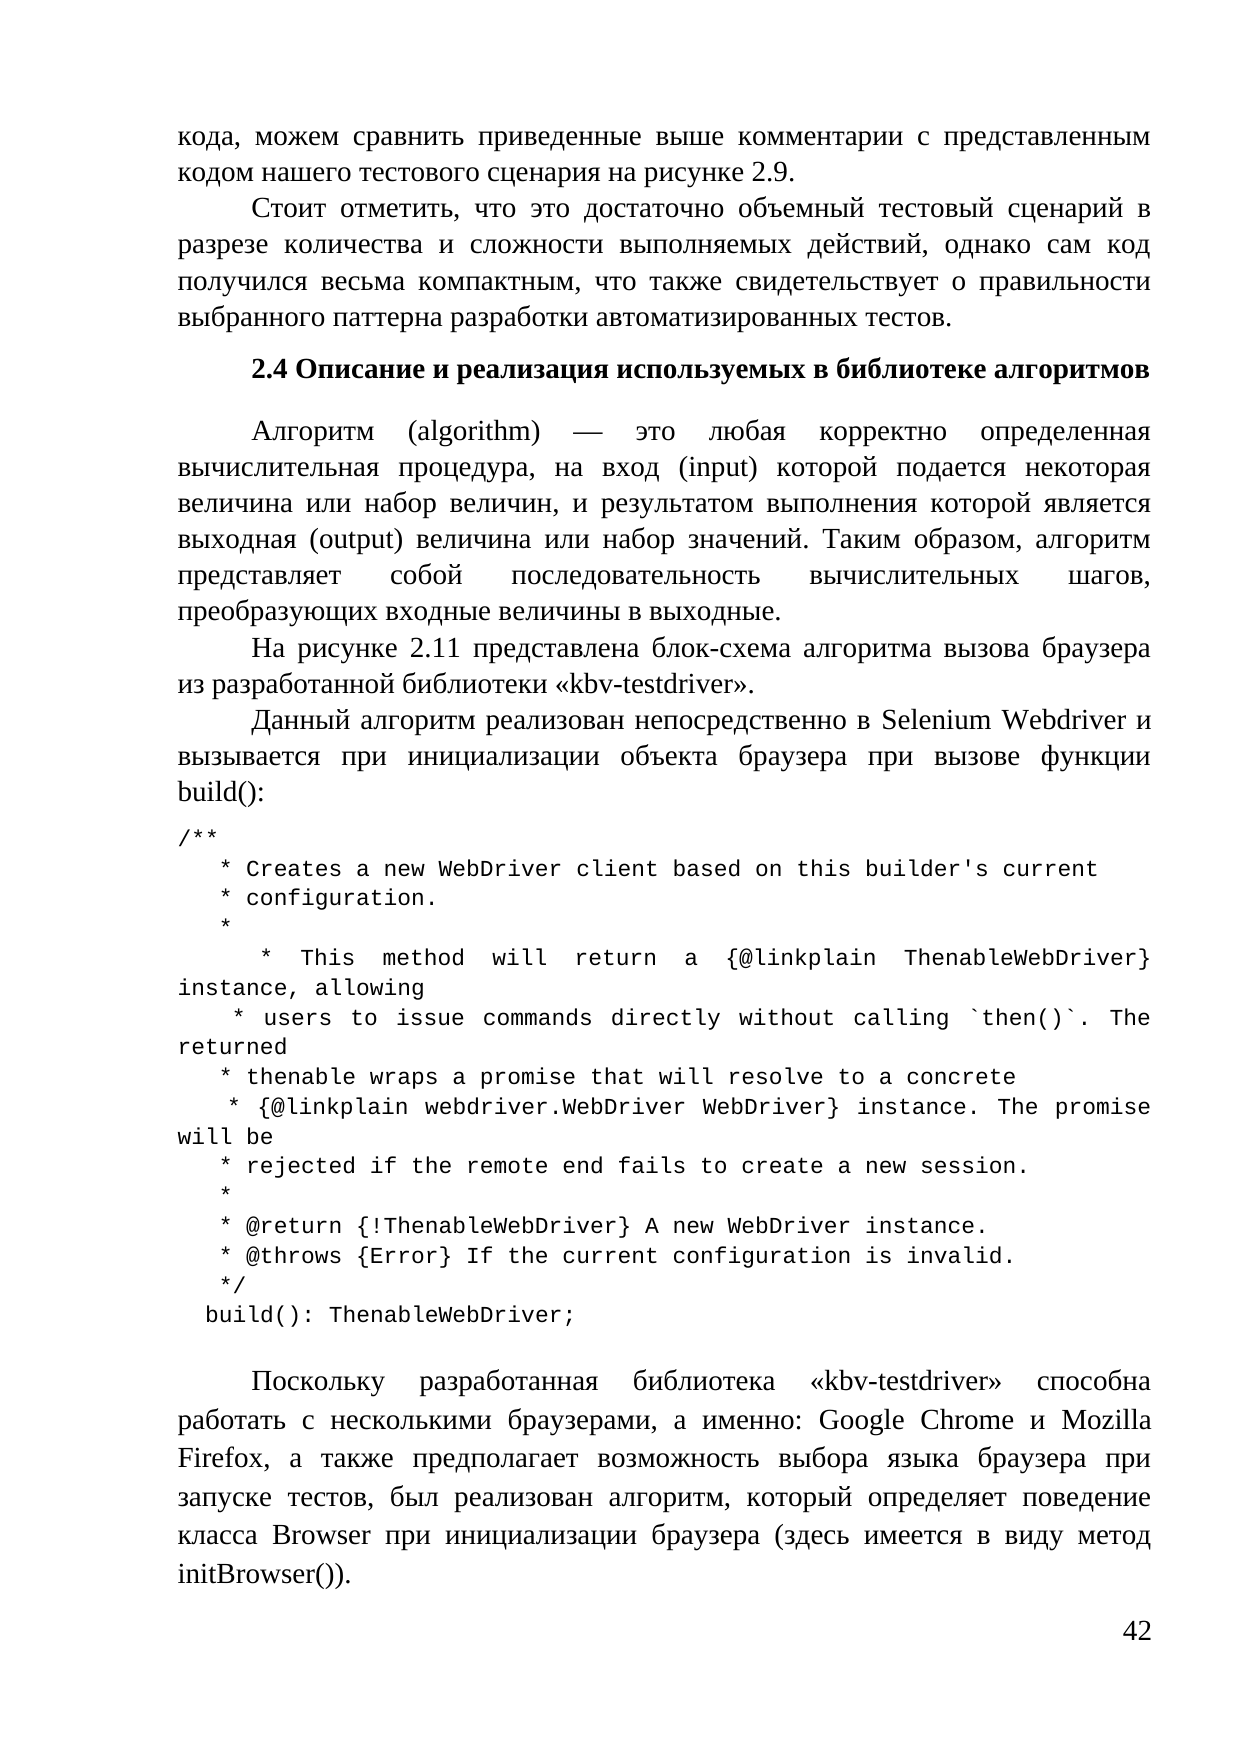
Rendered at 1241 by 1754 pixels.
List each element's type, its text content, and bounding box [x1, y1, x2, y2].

text * @return {!ThenableWebDriver} A new WebDriver instance. [177, 1214, 1152, 1240]
text */ [177, 1274, 1152, 1300]
text * [177, 1184, 1152, 1211]
text * This method will return a {@linkplain ThenableWebDriver} instance, allowing [177, 946, 1152, 1002]
text /** [177, 827, 1152, 853]
text Стоит отметить, что это достаточно объемный тестовый сценарий в разрезе количества и сложности выполняемых действий, однако сам код получился весьма компактным, что также свидетельствует о правильности выбранного паттерна разработки автоматизированных тестов. [177, 190, 1152, 332]
text * users to issue commands directly without calling `then()`. The returned [177, 1006, 1152, 1062]
text * @throws {Error} If the current configuration is invalid. [177, 1244, 1152, 1270]
text Алгоритм (algorithm) — это любая корректно определенная вычислительная процедура, на вход (input) которой подается некоторая величина или набор величин, и результатом выполнения которой является выходная (output) величина или набор значений. Таким образом, алгоритм представляет собой последовательность вычислительных шагов, преобразующих входные величины в выходные. [177, 413, 1152, 627]
text * rejected if the remote end fails to create a new session. [177, 1155, 1152, 1181]
text * configuration. [177, 887, 1152, 913]
text * thenable wraps a promise that will resolve to a concrete [177, 1065, 1152, 1091]
text * {@linkplain webdriver.WebDriver WebDriver} instance. The promise will be [177, 1095, 1152, 1151]
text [177, 118, 1152, 188]
text build(): ThenableWebDriver; [177, 1304, 1152, 1330]
text Данный алгоритм реализован непосредственно в Selenium Webdriver и вызывается при инициализации объекта браузера при вызове функции build(): [177, 702, 1152, 808]
text На рисунке 2.11 представлена блок-схема алгоритма вызова браузера из разработанной библиотеки «kbv-testdriver». [177, 630, 1152, 699]
text * [177, 916, 1152, 942]
text Поскольку разработанная библиотека «kbv-testdriver» способна работать с несколькими браузерами, а именно: Google Chrome и Mozilla Firefox, а также предполагает возможность выбора языка браузера при запуске тестов, был реализован алгоритм, который определяет поведение класса Browser при инициализации браузера (здесь имеется в виду метод initBrowser()). [177, 1363, 1152, 1589]
text * Creates a new WebDriver client based on this builder's current [177, 857, 1152, 883]
subtitle 2.4 Описание и реализация используемых в библиотеке алгоритмов [251, 352, 1152, 385]
